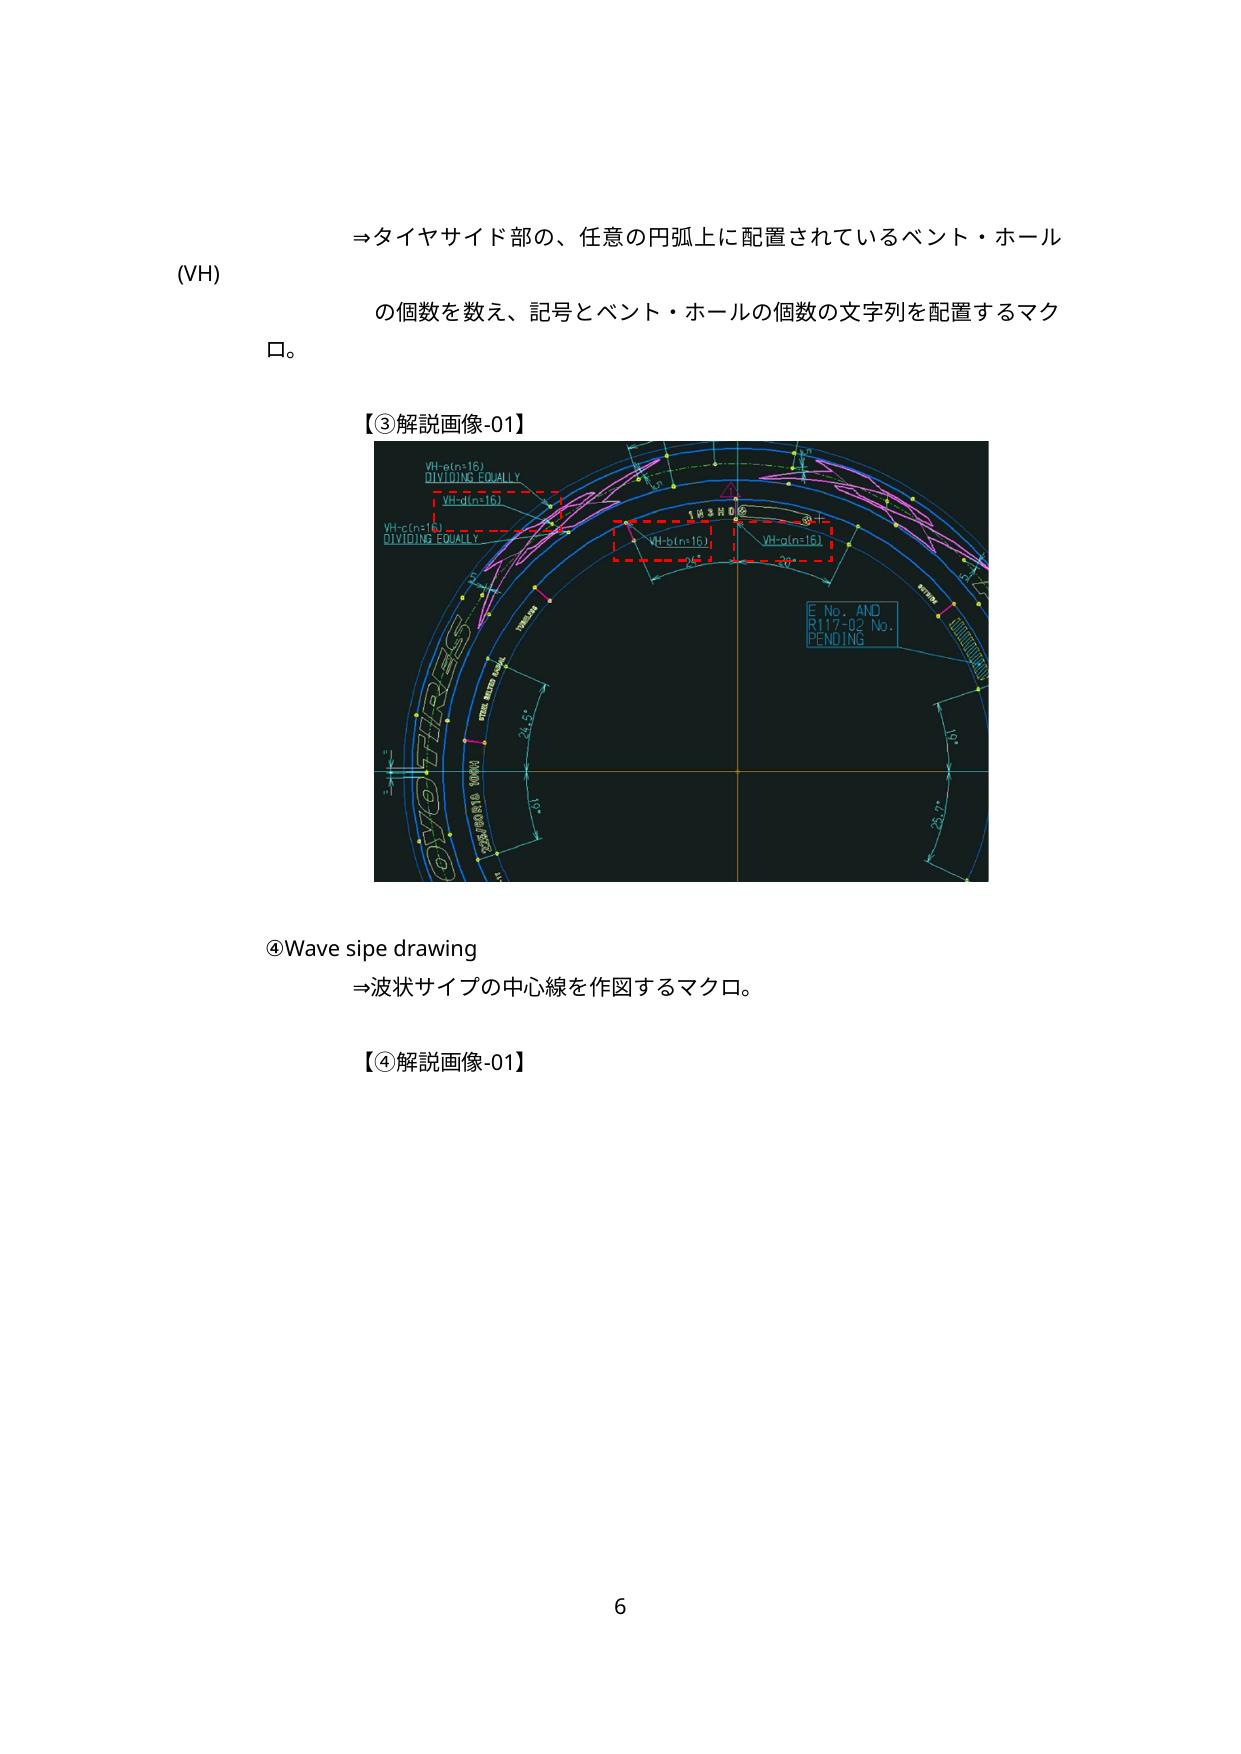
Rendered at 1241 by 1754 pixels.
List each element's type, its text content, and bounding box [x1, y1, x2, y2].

picture [374, 441, 989, 882]
text 【④解説画像-01】 [265, 1042, 1063, 1079]
text ⇒タイヤサイド部の、任意の円弧上に配置されているベント・ホール(VH) [177, 217, 1063, 292]
text ④Wave sipe drawing [177, 929, 1063, 967]
text 【③解説画像-01】 [265, 404, 1063, 442]
text の個数を数え、記号とベント・ホールの個数の文字列を配置するマクロ。 [265, 292, 1063, 367]
text ⇒波状サイプの中心線を作図するマクロ。 [177, 967, 1063, 1004]
